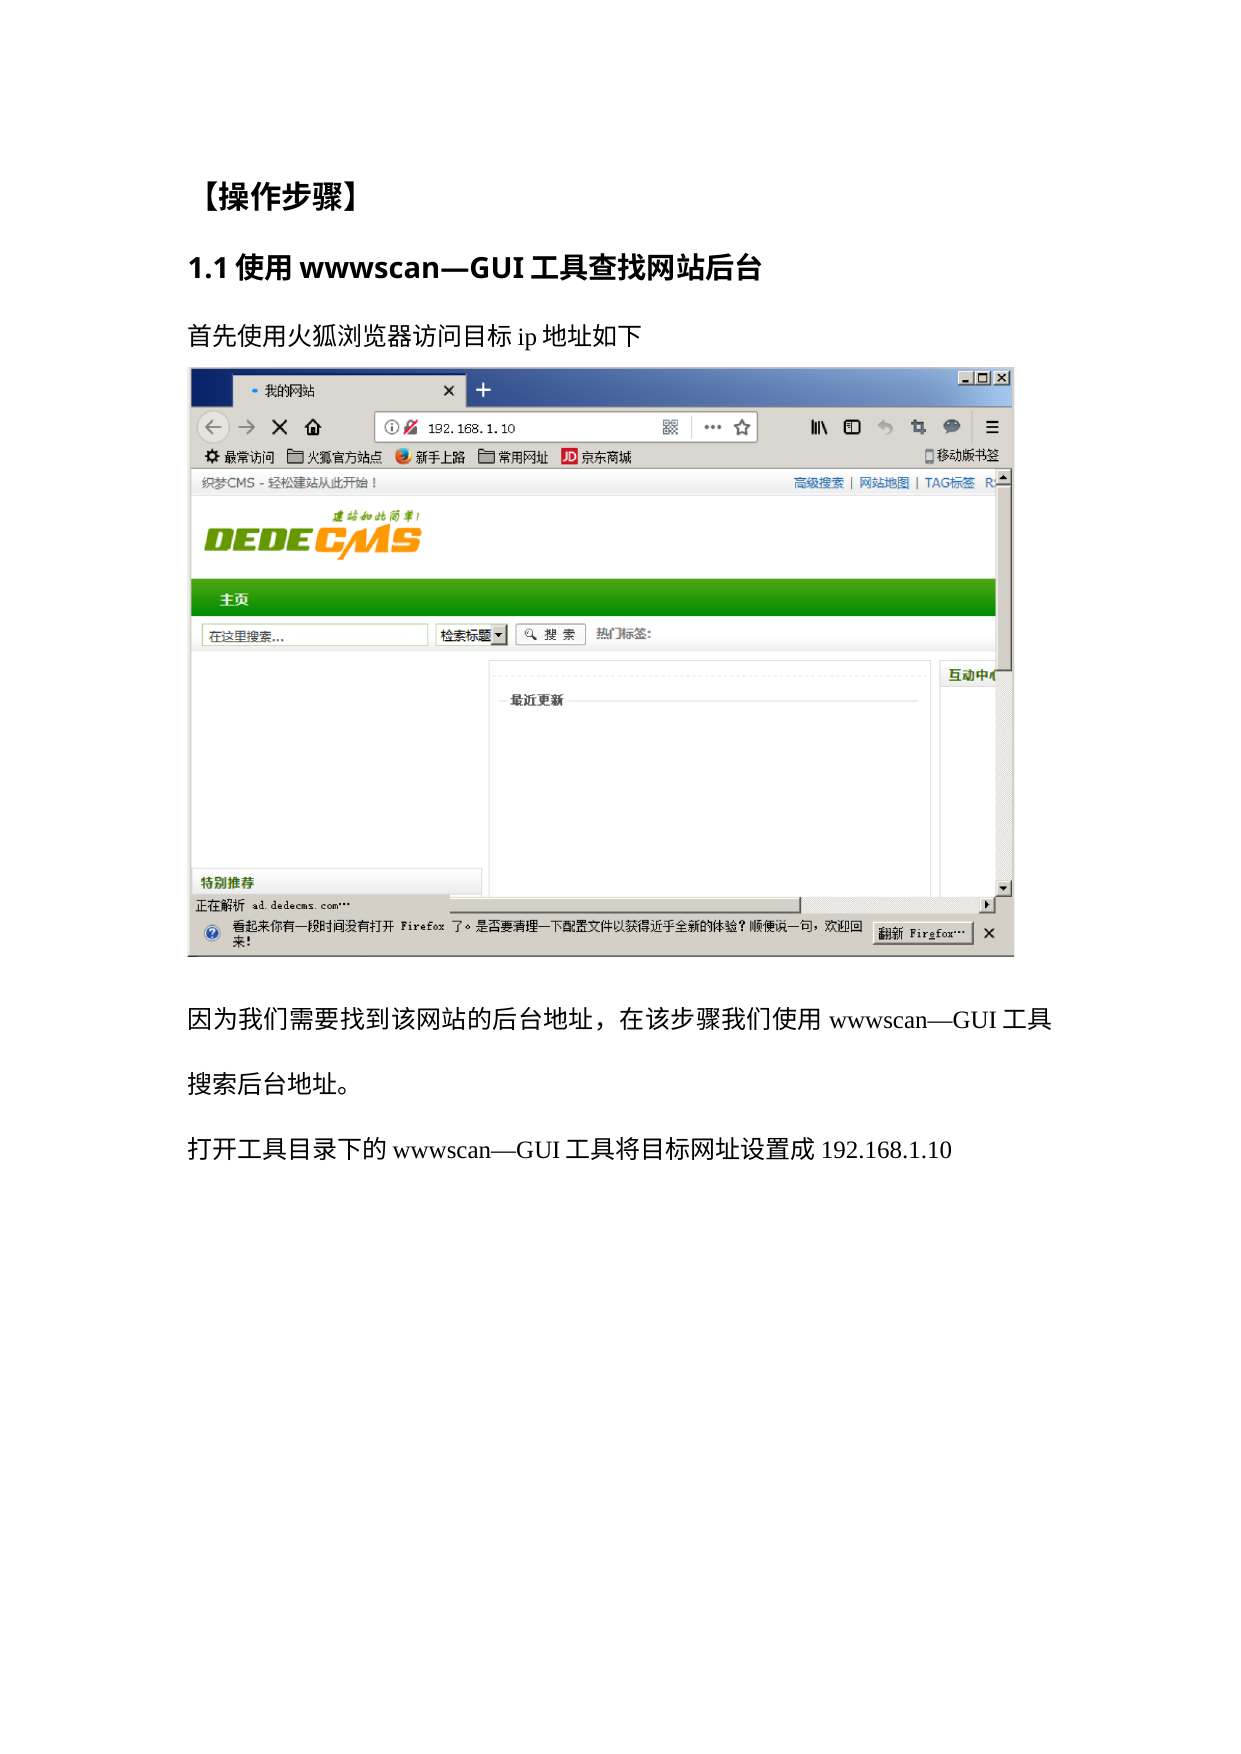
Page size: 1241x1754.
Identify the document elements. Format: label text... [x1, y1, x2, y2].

picture [187, 367, 1015, 957]
subtitle 【操作步骤】 [187, 162, 1053, 227]
text 首先使用火狐浏览器访问目标ip地址如下 [187, 302, 1053, 367]
text 打开工具目录下的wwwscan—GUI工具将目标网址设置成192.168.1.10 [187, 1115, 1053, 1180]
text 因为我们需要找到该网站的后台地址，在该步骤我们使用wwwscan—GUI工具搜索后台地址。 [187, 985, 1053, 1115]
subtitle 1.1使用wwwscan—GUI工具查找网站后台 [187, 233, 1053, 298]
